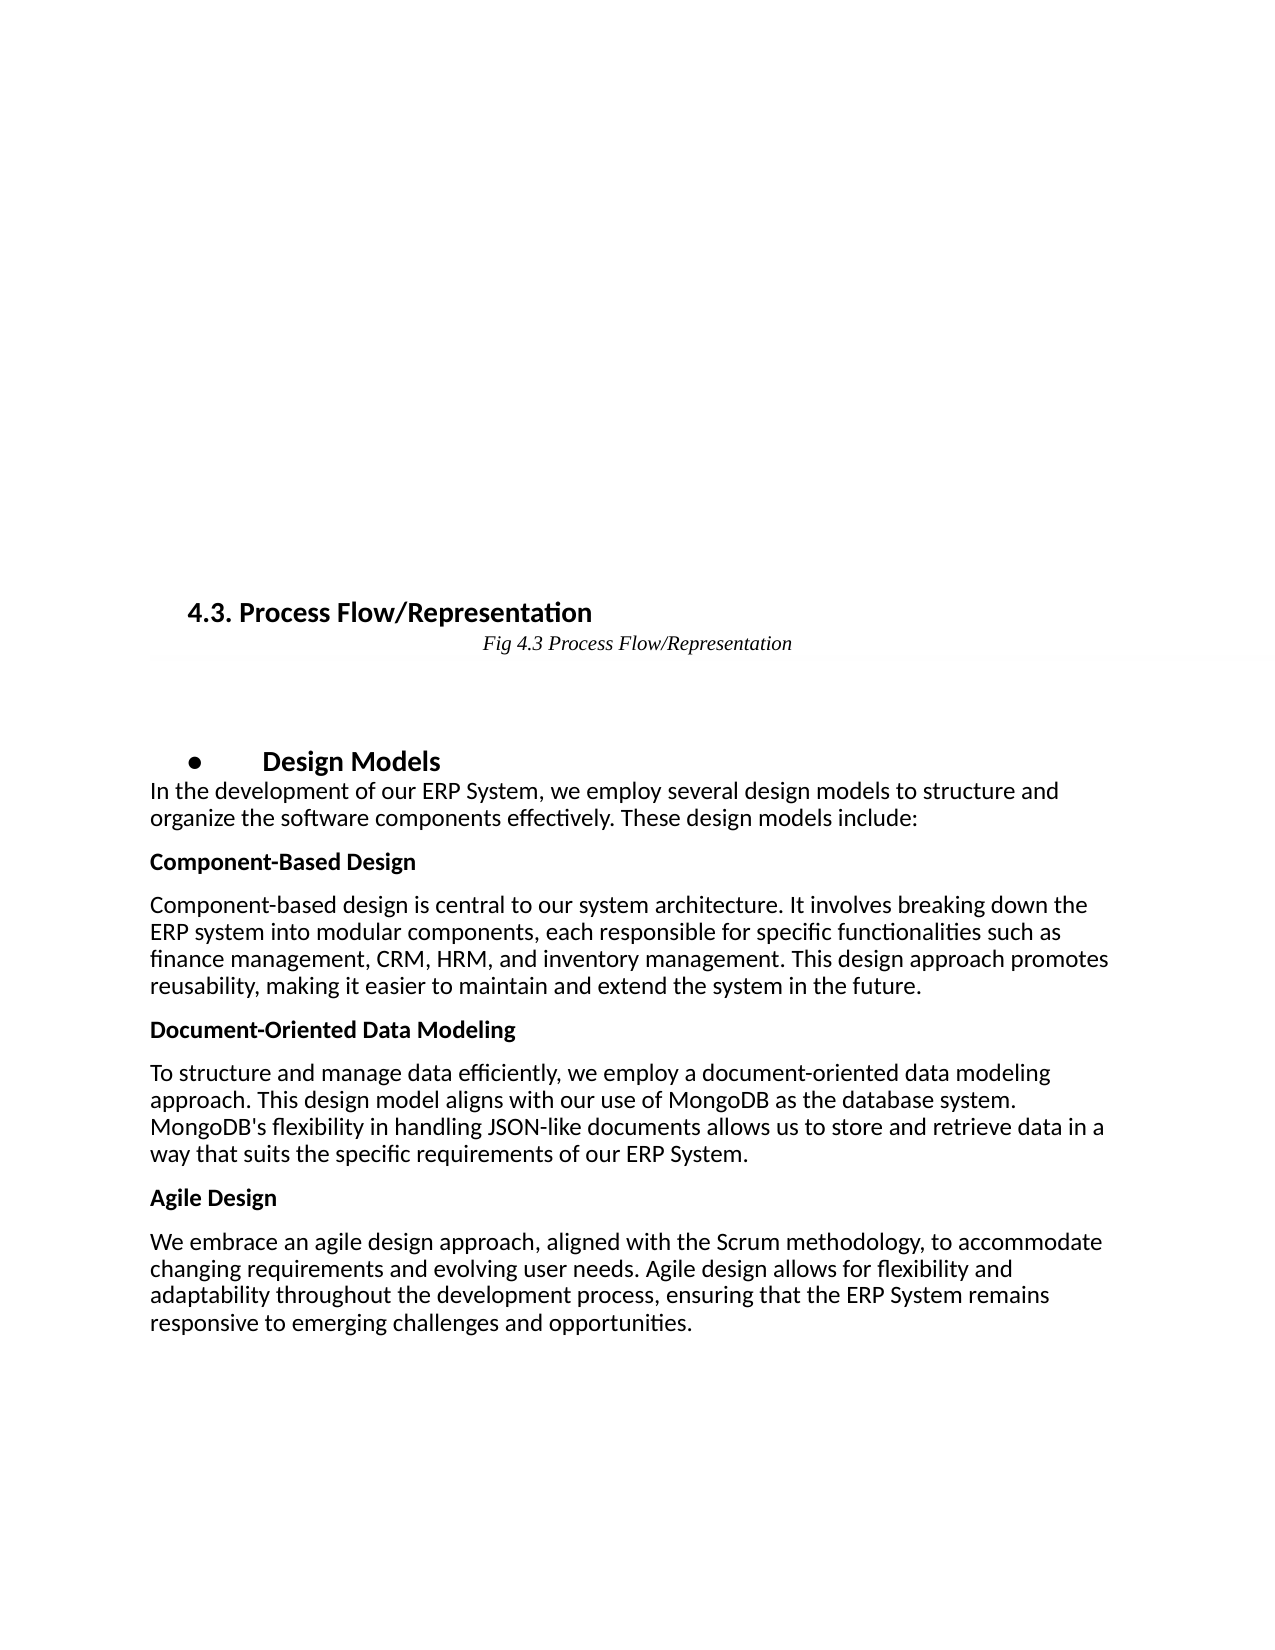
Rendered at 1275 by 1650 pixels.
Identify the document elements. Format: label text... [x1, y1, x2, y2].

text Component-based design is central to our system architecture. It involves breaking down the ERP system into modular components, each responsible for specific functionalities such as finance management, CRM, HRM, and inventory management. This design approach promotes reusability, making it easier to maintain and extend the system in the future. [150, 892, 1125, 1000]
text Agile Design [150, 1185, 1125, 1212]
text We embrace an agile design approach, aligned with the Scrum methodology, to accommodate changing requirements and evolving user needs. Agile design allows for flexibility and adaptability throughout the development process, ensuring that the ERP System remains responsive to emerging challenges and opportunities. [150, 1228, 1125, 1336]
text To structure and manage data efficiently, we employ a document-oriented data modeling approach. This design model aligns with our use of MongoDB as the database system. MongoDB's flexibility in handling JSON-like documents allows us to store and retrieve data in a way that suits the specific requirements of our ERP System. [150, 1060, 1125, 1168]
text Component-Based Design [150, 848, 1125, 875]
text Fig 4.3 Process Flow/Representation [150, 630, 1125, 655]
text Document-Oriented Data Modeling [150, 1017, 1125, 1043]
list Design Models [187, 749, 1125, 778]
text 4.3. Process Flow/Representation [187, 593, 1125, 630]
text In the development of our ERP System, we employ several design models to structure and organize the software components effectively. These design models include: [150, 778, 1125, 832]
